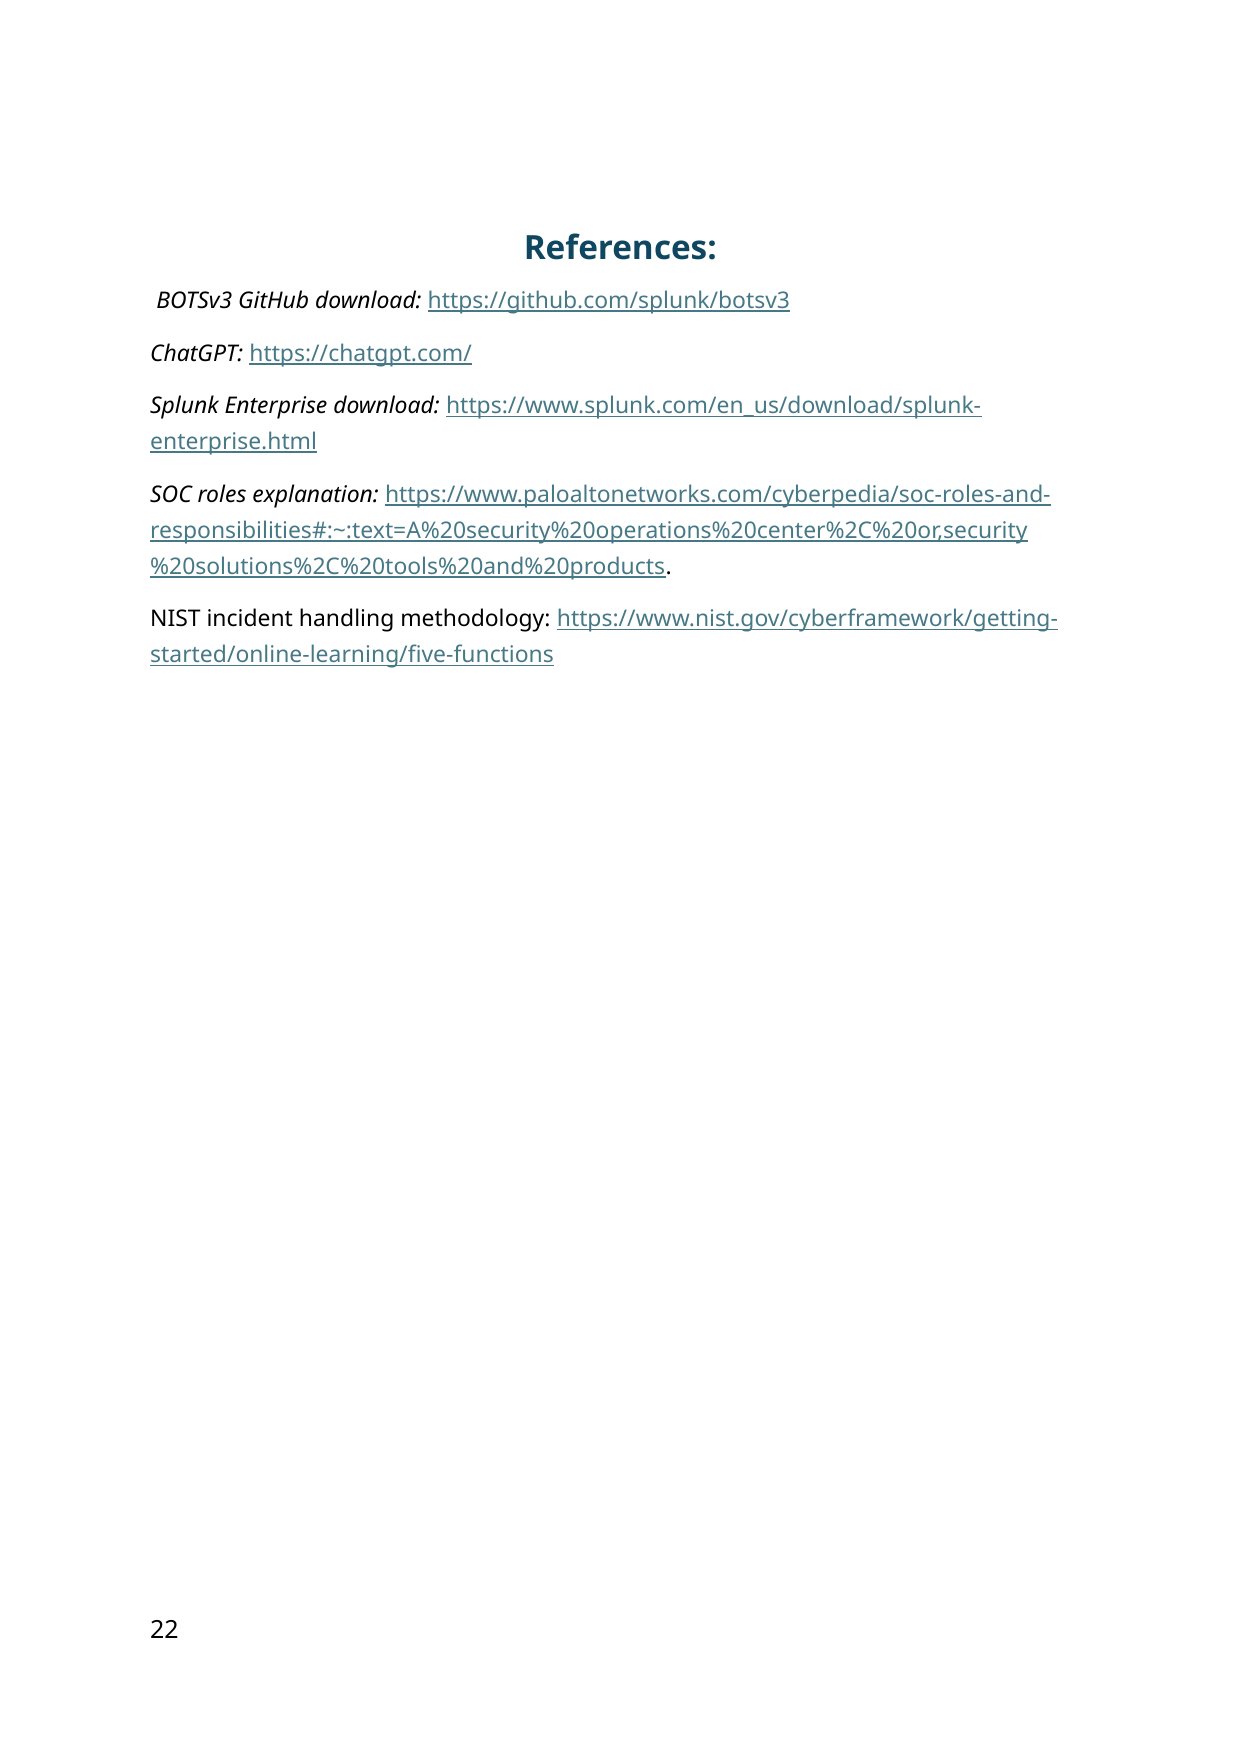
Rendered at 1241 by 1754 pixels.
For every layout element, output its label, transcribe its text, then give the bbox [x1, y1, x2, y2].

text Splunk Enterprise download: https://www.splunk.com/en_us/download/splunk-enterprise.html [150, 389, 1090, 456]
text NIST incident handling methodology: https://www.nist.gov/cyberframework/getting-started/online-learning/five-functions [150, 602, 1090, 669]
text BOTSv3 GitHub download: https://github.com/splunk/botsv3 [150, 284, 1090, 315]
subtitle References: [150, 223, 1090, 269]
text ChatGPT: https://chatgpt.com/ [150, 337, 1090, 368]
text SOC roles explanation: https://www.paloaltonetworks.com/cyberpedia/soc-roles-and-responsibilities#:~:text=A%20security%20operations%20center%2C%20or,security%20solutions%2C%20tools%20and%20products. [150, 478, 1090, 581]
